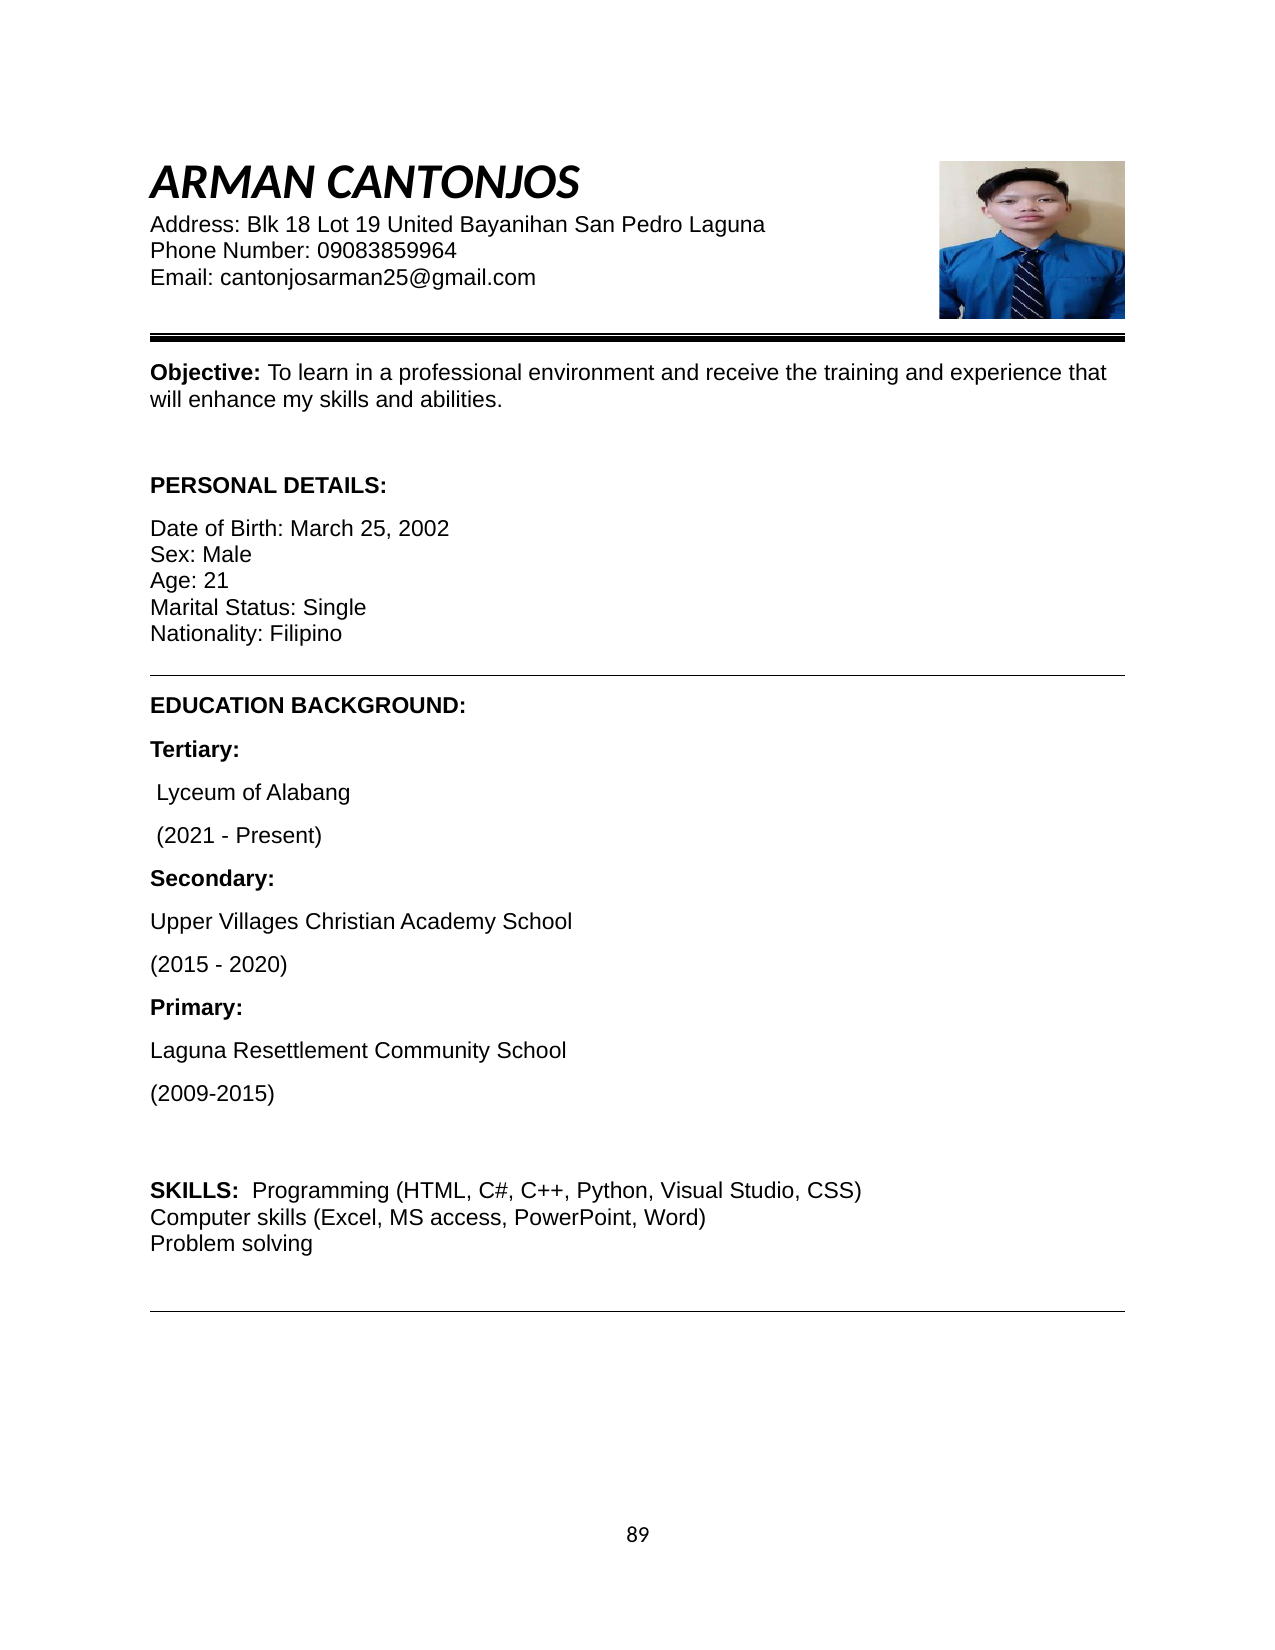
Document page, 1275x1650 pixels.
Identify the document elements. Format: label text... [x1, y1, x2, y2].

text (2009-2015) [150, 1080, 1125, 1106]
text Upper Villages Christian Academy School [150, 908, 1125, 934]
text Objective: To learn in a professional environment and receive the training and experience that will enhance my skills and abilities. [150, 359, 1125, 412]
picture [939, 161, 1125, 319]
text Phone Number: 09083859964 [150, 237, 939, 264]
text Email: cantonjosarman25@gmail.com [150, 264, 939, 290]
text PERSONAL DETAILS: [150, 472, 1125, 498]
text Marital Status: Single [150, 594, 1125, 620]
text Secondary: [150, 864, 1125, 891]
text Date of Birth: March 25, 2002 [150, 514, 1125, 541]
text Problem solving [150, 1230, 1125, 1256]
text Address: Blk 18 Lot 19 United Bayanihan San Pedro Laguna [150, 211, 939, 237]
text (2021 - Present) [150, 822, 1125, 848]
text SKILLS: Programming (HTML, C#, C++, Python, Visual Studio, CSS) [150, 1177, 1125, 1203]
text EDUCATION BACKGROUND: [150, 692, 1125, 719]
text Age: 21 [150, 567, 1125, 594]
text Computer skills (Excel, MS access, PowerPoint, Word) [150, 1203, 1125, 1230]
text Nationality: Filipino [150, 620, 1125, 646]
text Sex: Male [150, 541, 1125, 567]
text (2015 - 2020) [150, 951, 1125, 977]
text Primary: [150, 994, 1125, 1020]
text Lyceum of Alabang [150, 778, 1125, 805]
text Laguna Resettlement Community School [150, 1037, 1125, 1063]
text Tertiary: [150, 736, 1125, 762]
text ARMAN CANTONJOS [150, 150, 1125, 211]
